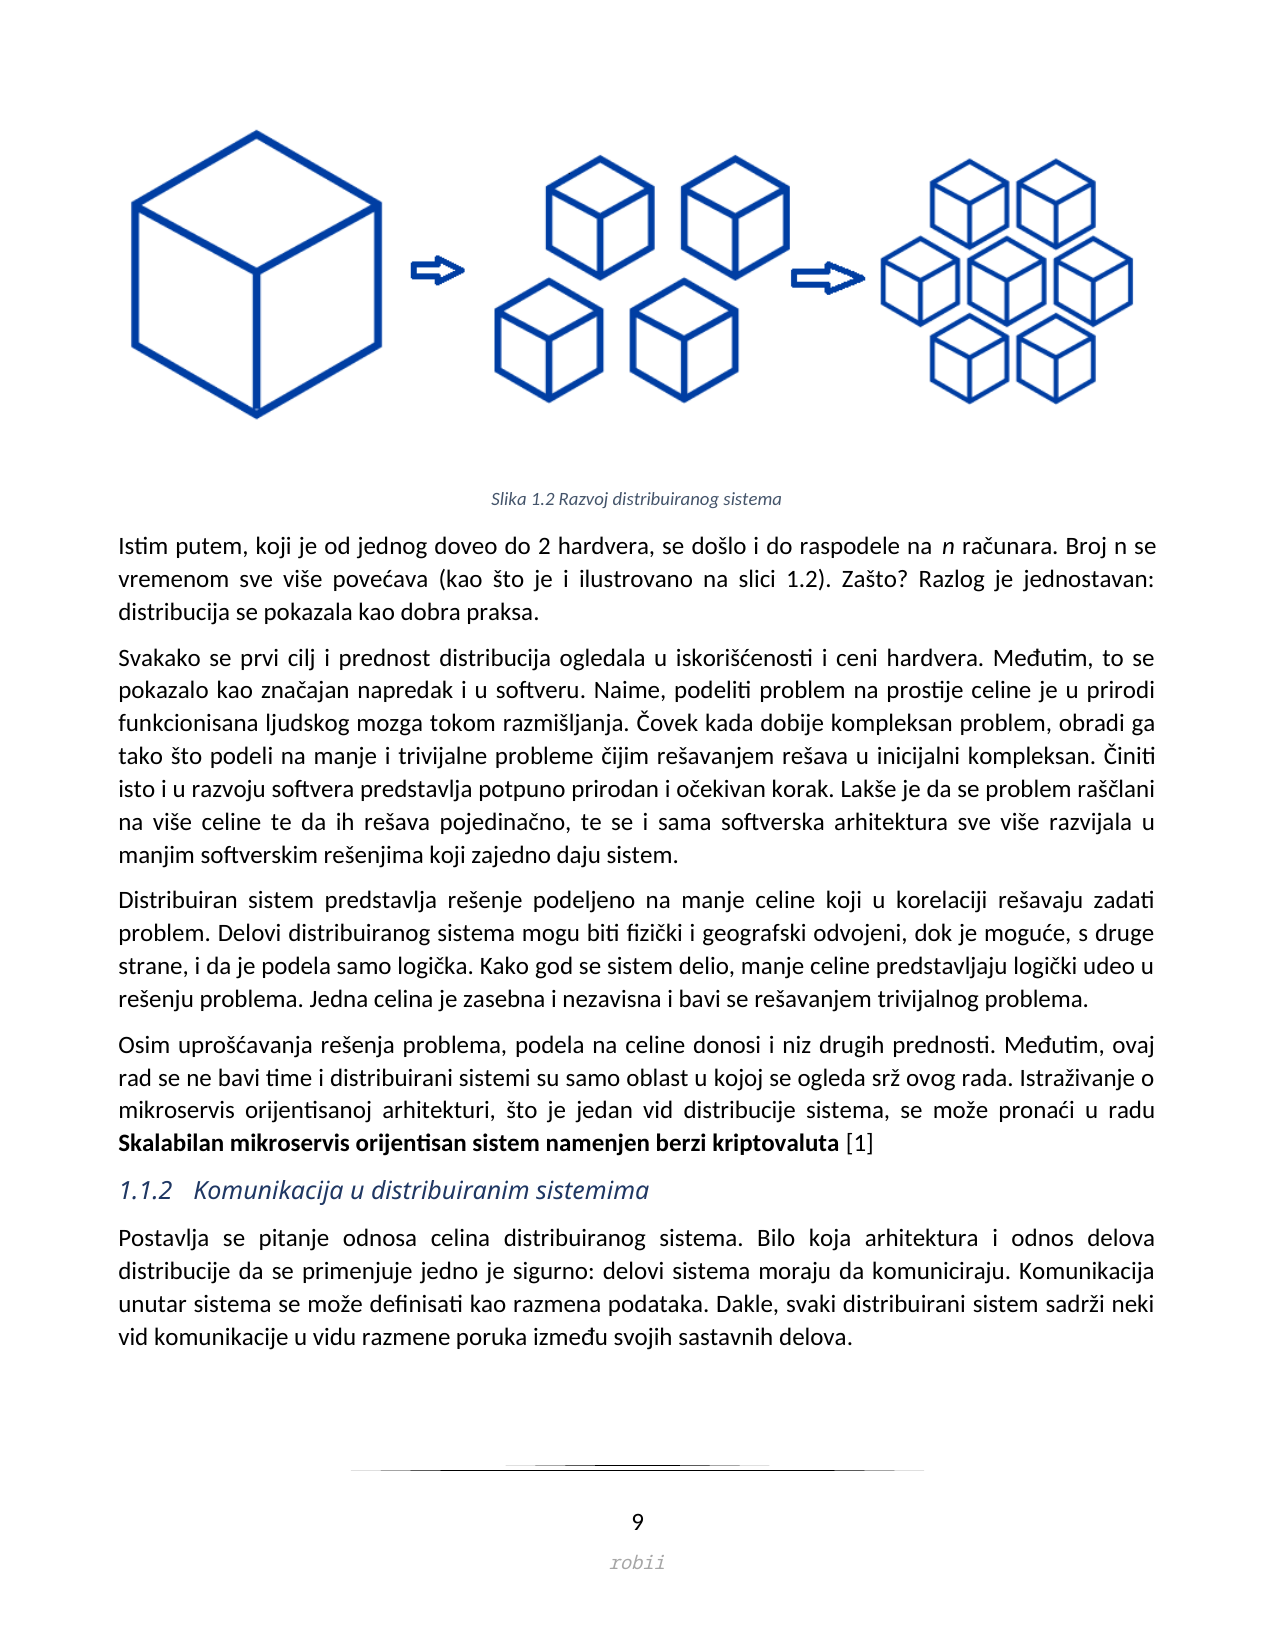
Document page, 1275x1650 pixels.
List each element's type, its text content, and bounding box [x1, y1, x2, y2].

text Postavlja se pitanje odnosa celina distribuiranog sistema. Bilo koja arhitektura i odnos delova distribucije da se primenjuje jedno je sigurno: delovi sistema moraju da komuniciraju. Komunikacija unutar sistema se može definisati kao razmena podataka. Dakle, svaki distribuirani sistem sadrži neki vid komunikacije u vidu razmene poruka između svojih sastavnih delova. [118, 1222, 1157, 1352]
subtitle Komunikacija u distribuiranim sistemima [118, 1173, 1157, 1207]
text Distribuiran sistem predstavlja rešenje podeljeno na manje celine koji u korelaciji rešavaju zadati problem. Delovi distribuiranog sistema mogu biti fizički i geografski odvojeni, dok je moguće, s druge strane, i da je podela samo logička. Kako god se sistem delio, manje celine predstavljaju logički udeo u rešenju problema. Jedna celina je zasebna i nezavisna i bavi se rešavanjem trivijalnog problema. [118, 885, 1157, 1014]
text Svakako se prvi cilj i prednost distribucija ogledala u iskorišćenosti i ceni hardvera. Međutim, to se pokazalo kao značajan napredak i u softveru. Naime, podeliti problem na prostije celine je u prirodi funkcionisana ljudskog mozga tokom razmišljanja. Čovek kada dobije kompleksan problem, obradi ga tako što podeli na manje i trivijalne probleme čijim rešavanjem rešava u inicijalni kompleksan. Činiti isto i u razvoju softvera predstavlja potpuno prirodan i očekivan korak. Lakše je da se problem raščlani na više celine te da ih rešava pojedinačno, te se i sama softverska arhitektura sve više razvijala u manjim softverskim rešenjima koji zajedno daju sistem. [118, 642, 1157, 870]
text Osim uprošćavanja rešenja problema, podela na celine donosi i niz drugih prednosti. Međutim, ovaj rad se ne bavi time i distribuirani sistemi su samo oblast u kojoj se ogleda srž ovog rada. Istraživanje o mikroservis orijentisanoj arhitekturi, što je jedan vid distribucije sistema, se može pronaći u radu Skalabilan mikroservis orijentisan sistem namenjen berzi kriptovaluta [1] [118, 1029, 1157, 1158]
text Istim putem, koji je od jednog doveo do 2 hardvera, se došlo i do raspodele na n računara. Broj n se vremenom sve više povećava (kao što je i ilustrovano na slici 1.2). Zašto? Razlog je jednostavan: distribucija se pokazala kao dobra praksa. [118, 531, 1157, 627]
text Slika 1.2 Razvoj distribuiranog sistema [118, 487, 1157, 510]
picture [118, 118, 1157, 472]
